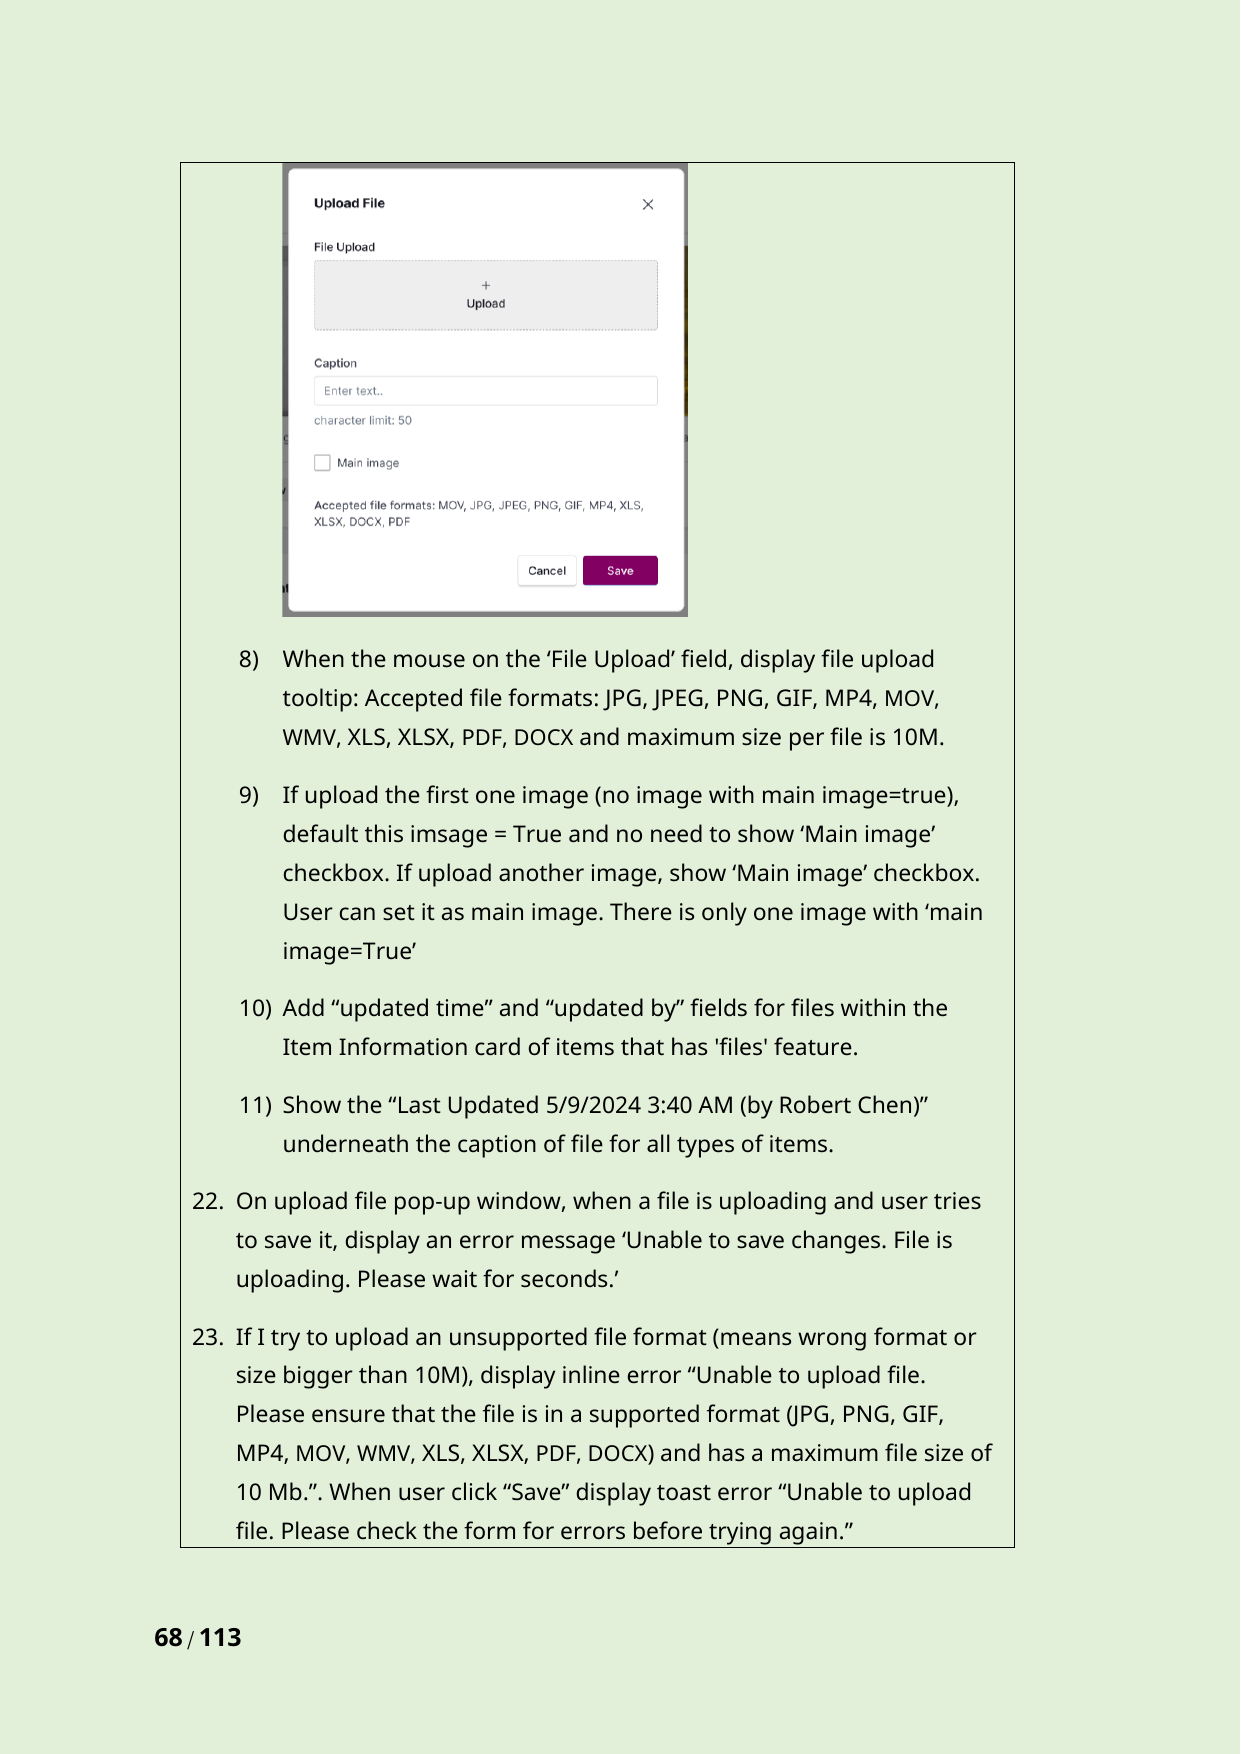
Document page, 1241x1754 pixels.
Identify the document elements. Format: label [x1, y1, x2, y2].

table_cell [181, 163, 1014, 1547]
picture [282, 163, 688, 617]
